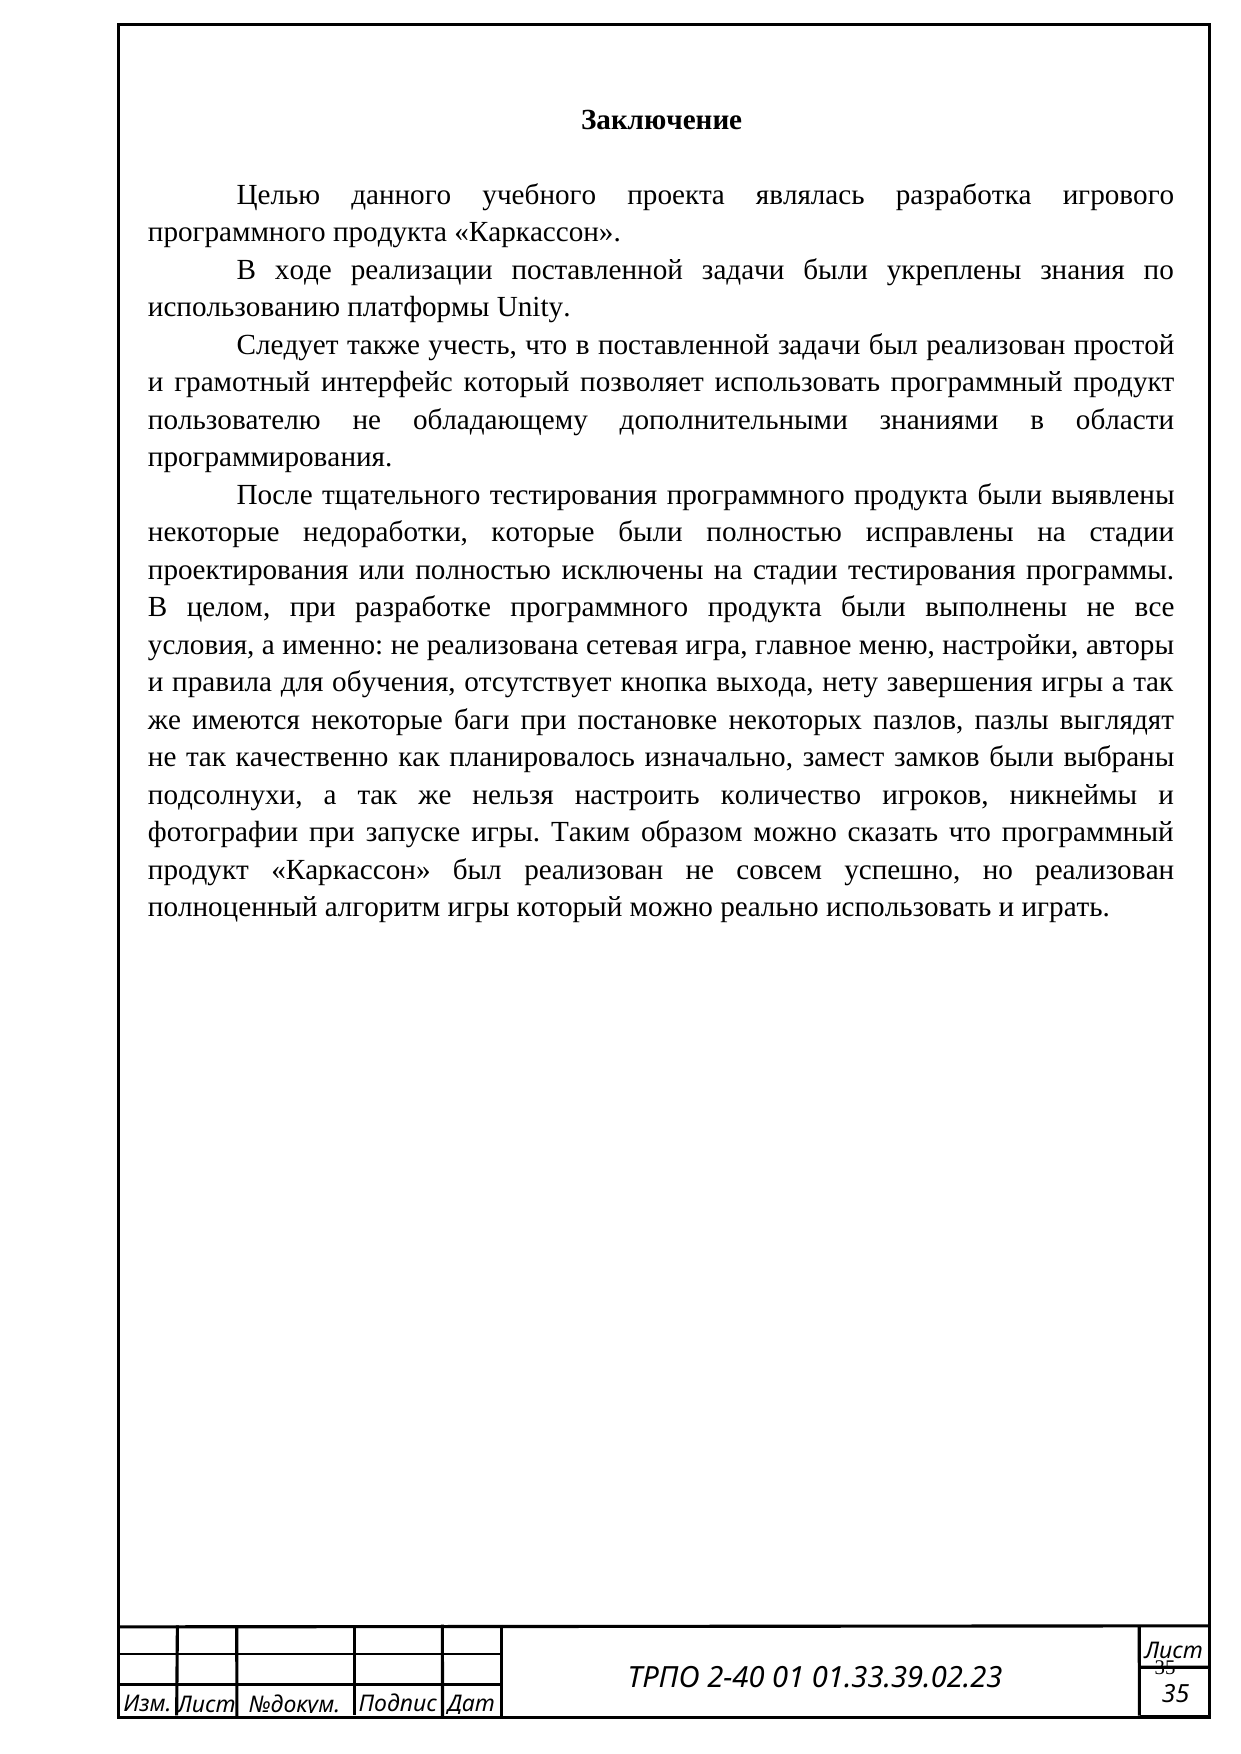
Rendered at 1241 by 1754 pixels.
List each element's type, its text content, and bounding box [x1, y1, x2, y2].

text Следует также учесть, что в поставленной задачи был реализован простой и грамотный интерфейс который позволяет использовать программный продукт пользователю не обладающему дополнительными знаниями в области программирования. [148, 324, 1175, 474]
text Заключение [148, 99, 1175, 137]
text В ходе реализации поставленной задачи были укреплены знания по использованию платформы Unity. [148, 249, 1175, 324]
text После тщательного тестирования программного продукта были выявлены некоторые недоработки, которые были полностью исправлены на стадии проектирования или полностью исключены на стадии тестирования программы. В целом, при разработке программного продукта были выполнены не все условия, а именно: не реализована сетевая игра, главное меню, настройки, авторы и правила для обучения, отсутствует кнопка выхода, нету завершения игры а так же имеются некоторые баги при постановке некоторых пазлов, пазлы выглядят не так качественно как планировалось изначально, замест замков были выбраны подсолнухи, а так же нельзя настроить количество игроков, никнеймы и фотографии при запуске игры. Таким образом можно сказать что программный продукт «Каркассон» был реализован не совсем успешно, но реализован полноценный алгоритм игры который можно реально использовать и играть. [148, 474, 1175, 924]
text Целью данного учебного проекта являлась разработка игрового программного продукта «Каркассон». [148, 174, 1175, 249]
